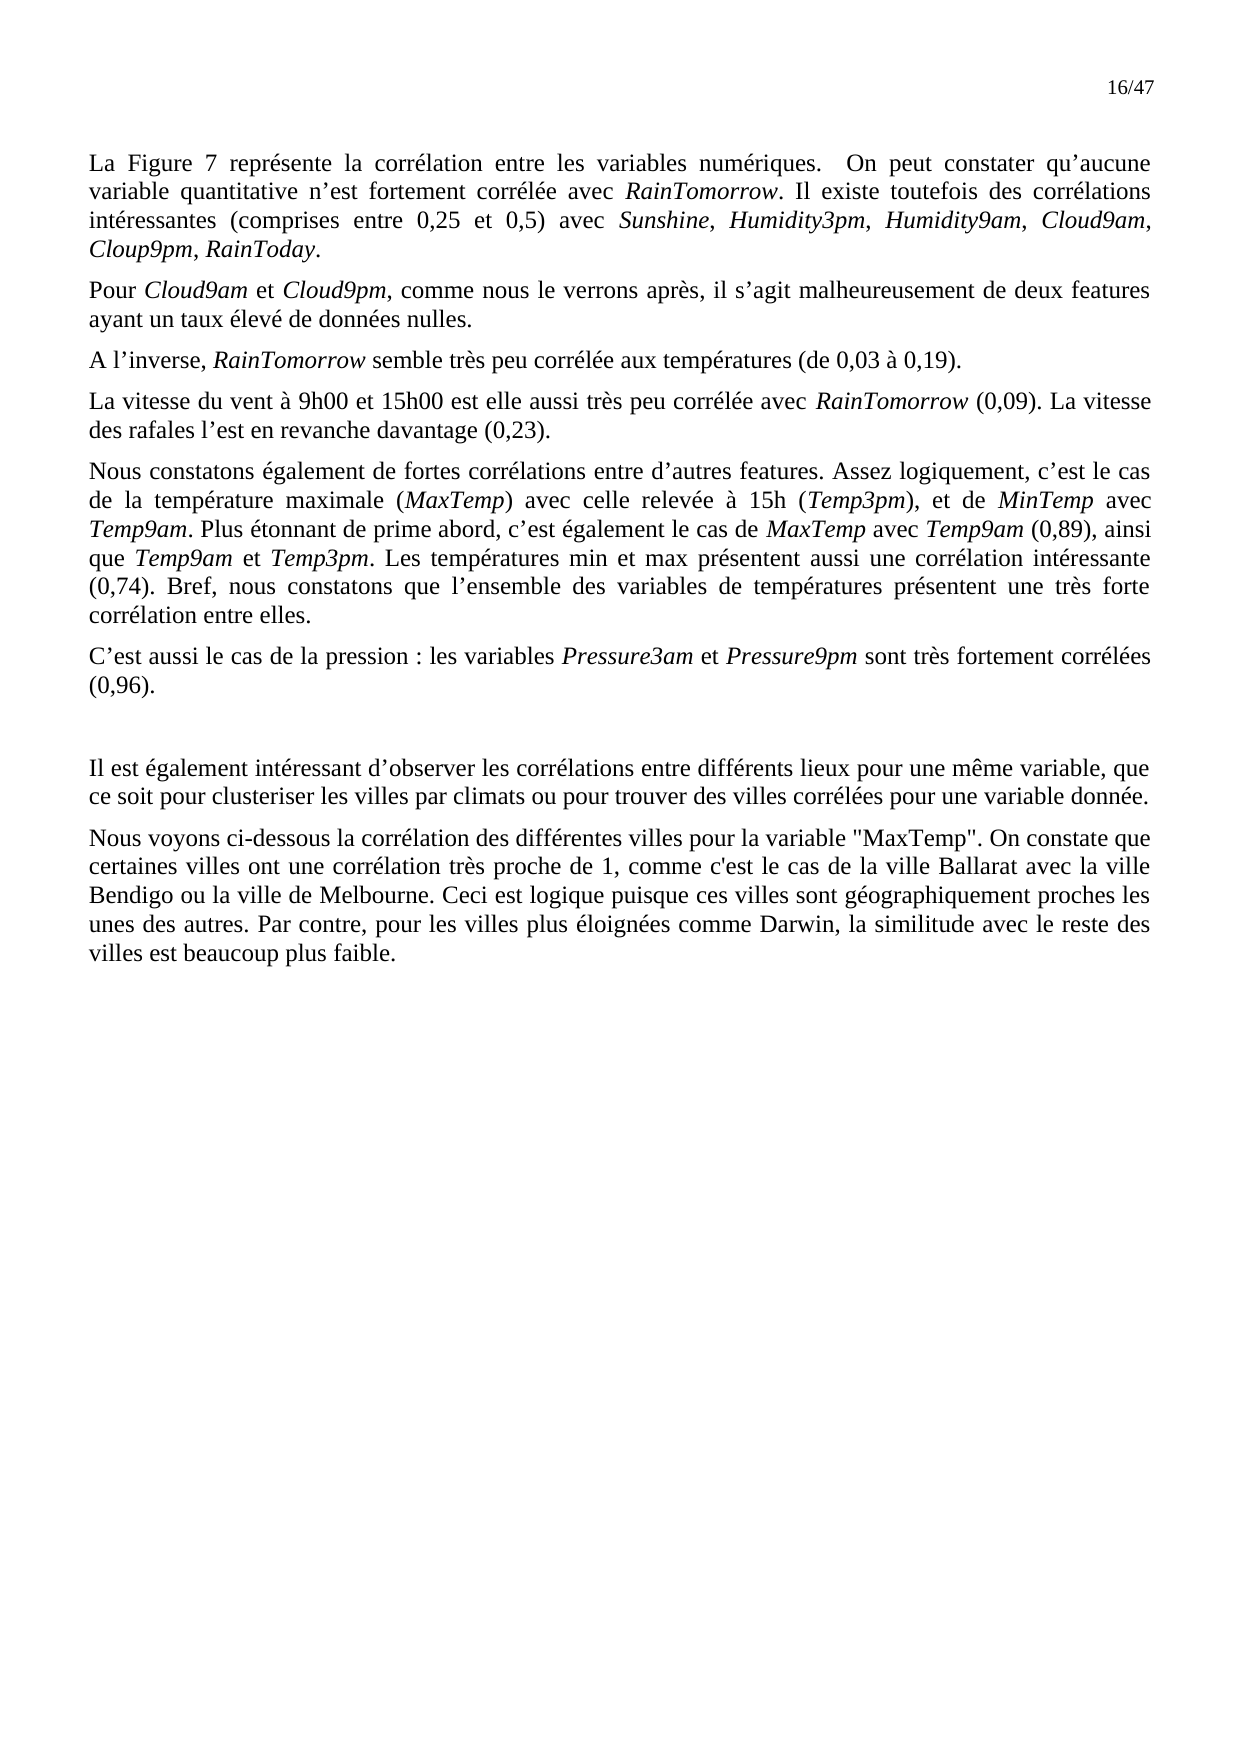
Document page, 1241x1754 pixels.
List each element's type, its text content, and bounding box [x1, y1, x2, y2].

text La vitesse du vent à 9h00 et 15h00 est elle aussi très peu corrélée avec RainTomorrow (0,09). La vitesse des rafales l’est en revanche davantage (0,23). [89, 386, 1152, 444]
text C’est aussi le cas de la pression : les variables Pressure3am et Pressure9pm sont très fortement corrélées (0,96). [89, 641, 1152, 699]
text La Figure 7 représente la corrélation entre les variables numériques. On peut constater qu’aucune variable quantitative n’est fortement corrélée avec RainTomorrow. Il existe toutefois des corrélations intéressantes (comprises entre 0,25 et 0,5) avec Sunshine, Humidity3pm, Humidity9am, Cloud9am, Cloup9pm, RainToday. [89, 148, 1152, 263]
text Pour Cloud9am et Cloud9pm, comme nous le verrons après, il s’agit malheureusement de deux features ayant un taux élevé de données nulles. [89, 275, 1152, 333]
text Nous constatons également de fortes corrélations entre d’autres features. Assez logiquement, c’est le cas de la température maximale (MaxTemp) avec celle relevée à 15h (Temp3pm), et de MinTemp avec Temp9am. Plus étonnant de prime abord, c’est également le cas de MaxTemp avec Temp9am (0,89), ainsi que Temp9am et Temp3pm. Les températures min et max présentent aussi une corrélation intéressante (0,74). Bref, nous constatons que l’ensemble des variables de températures présentent une très forte corrélation entre elles. [89, 456, 1152, 629]
text A l’inverse, RainTomorrow semble très peu corrélée aux températures (de 0,03 à 0,19). [89, 345, 1152, 374]
text Nous voyons ci-dessous la corrélation des différentes villes pour la variable "MaxTemp". On constate que certaines villes ont une corrélation très proche de 1, comme c'est le cas de la ville Ballarat avec la ville Bendigo ou la ville de Melbourne. Ceci est logique puisque ces villes sont géographiquement proches les unes des autres. Par contre, pour les villes plus éloignées comme Darwin, la similitude avec le reste des villes est beaucoup plus faible. [89, 823, 1152, 966]
text Il est également intéressant d’observer les corrélations entre différents lieux pour une même variable, que ce soit pour clusteriser les villes par climats ou pour trouver des villes corrélées pour une variable donnée. [89, 753, 1152, 810]
